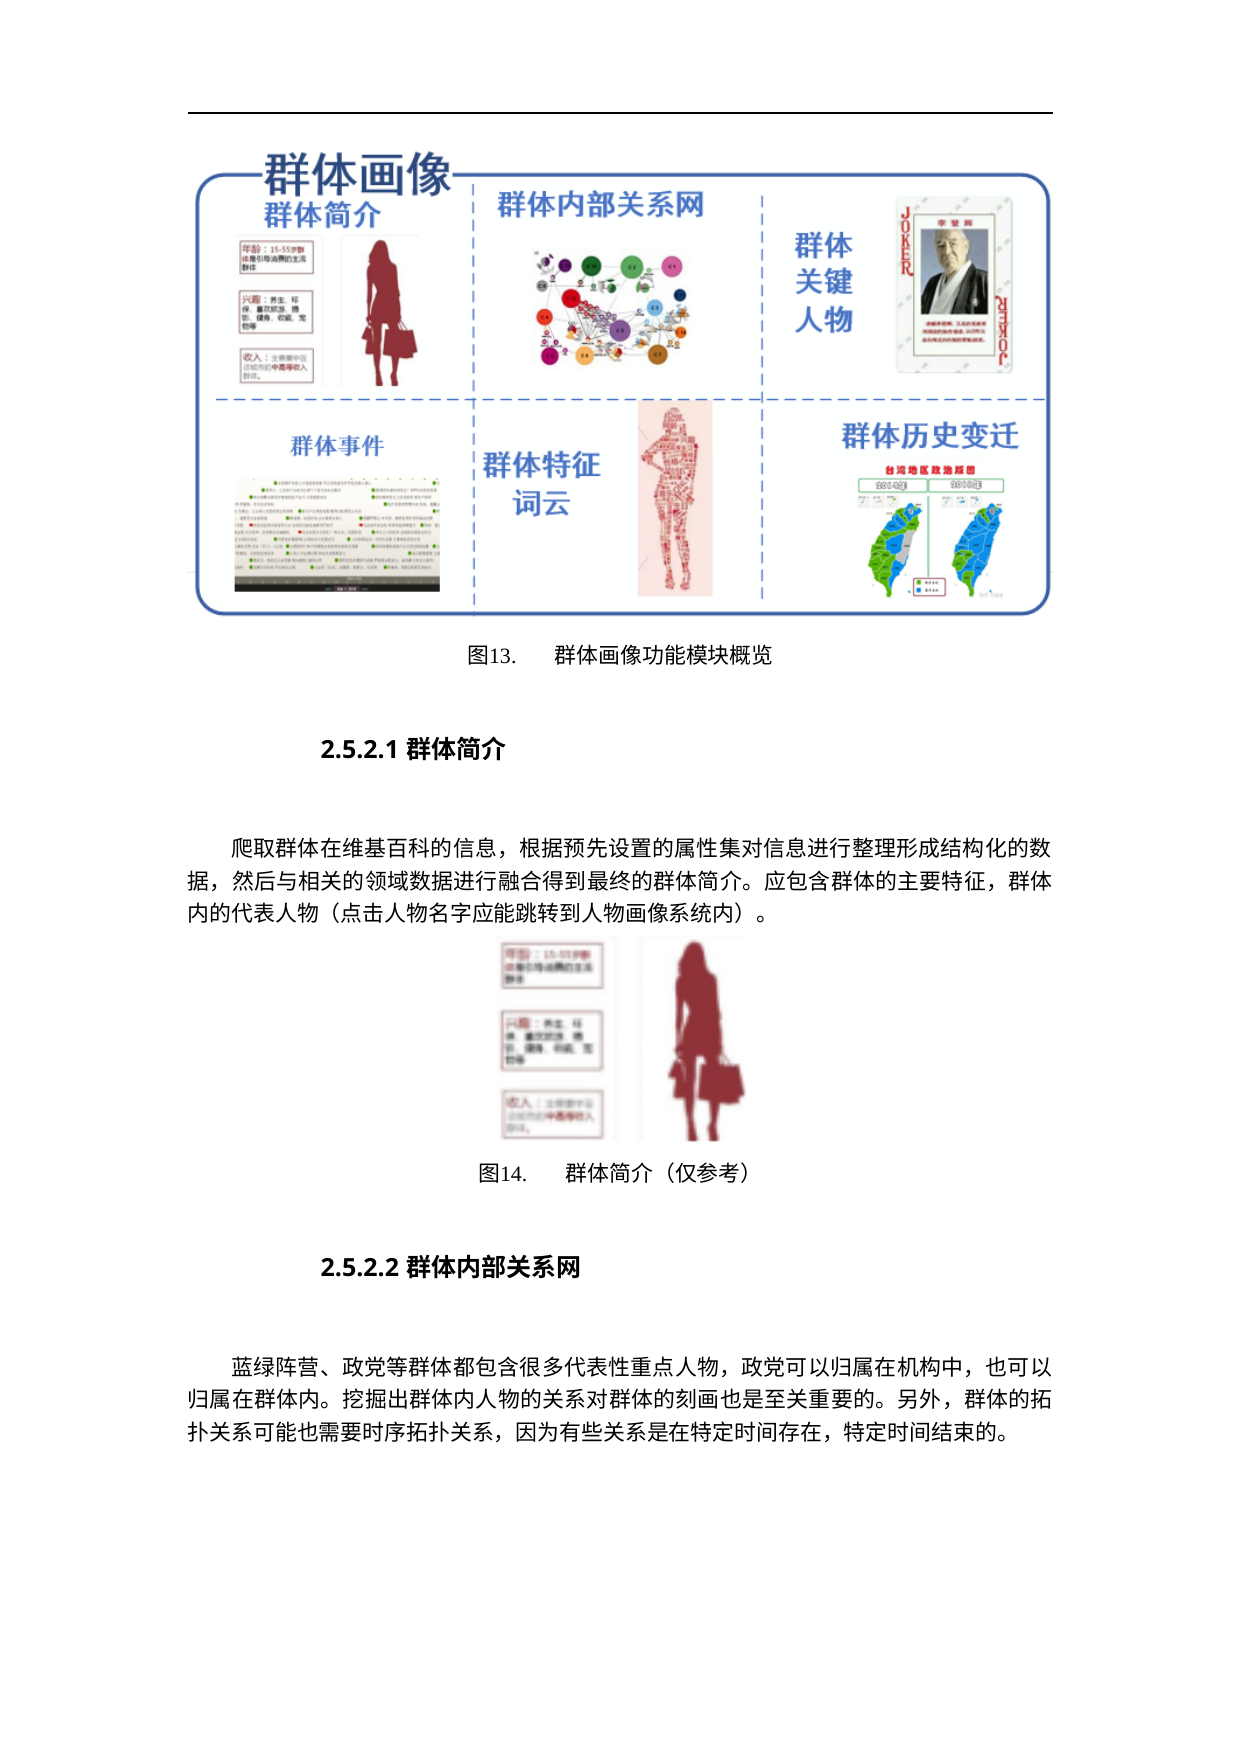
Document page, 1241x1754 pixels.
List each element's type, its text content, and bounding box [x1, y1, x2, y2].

picture [187, 150, 1053, 621]
text 爬取群体在维基百科的信息，根据预先设置的属性集对信息进行整理形成结构化的数据，然后与相关的领域数据进行融合得到最终的群体简介。应包含群体的主要特征，群体内的代表人物（点击人物名字应能跳转到人物画像系统内）。 [187, 831, 1053, 928]
text 蓝绿阵营、政党等群体都包含很多代表性重点人物，政党可以归属在机构中，也可以归属在群体内。挖掘出群体内人物的关系对群体的刻画也是至关重要的。另外，群体的拓扑关系可能也需要时序拓扑关系，因为有些关系是在特定时间存在，特定时间结束的。 [187, 1349, 1053, 1447]
subtitle 群体内部关系网 [320, 1233, 1053, 1298]
subtitle 群体简介 [320, 715, 1053, 780]
text 群体简介（仅参考） [187, 1156, 1053, 1188]
text 群体画像功能模块概览 [187, 637, 1053, 670]
